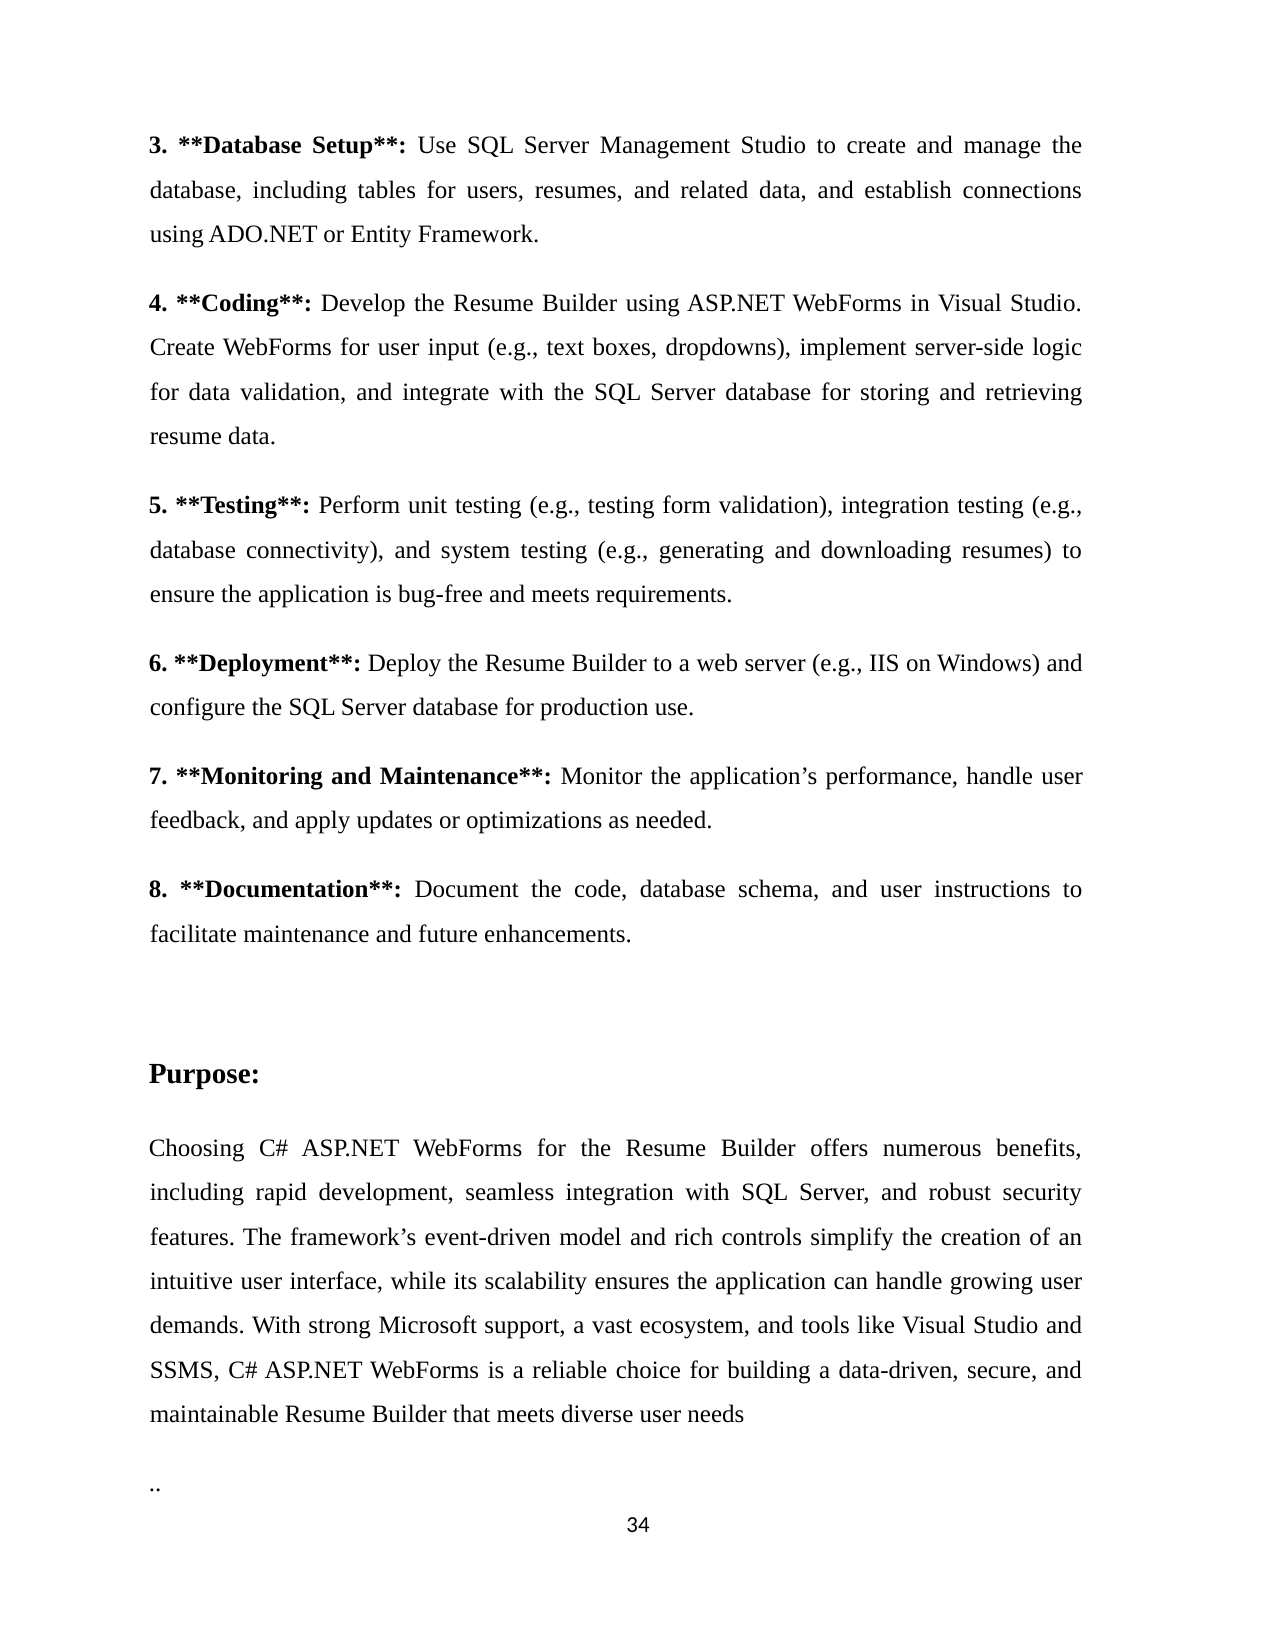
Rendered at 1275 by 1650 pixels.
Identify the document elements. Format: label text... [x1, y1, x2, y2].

text .. [148, 1468, 1083, 1497]
text 5. **Testing**: Perform unit testing (e.g., testing form validation), integration testing (e.g., database connectivity), and system testing (e.g., generating and downloading resumes) to ensure the application is bug-free and meets requirements. [148, 490, 1083, 608]
text Choosing C# ASP.NET WebForms for the Resume Builder offers numerous benefits, including rapid development, seamless integration with SQL Server, and robust security features. The framework’s event-driven model and rich controls simplify the creation of an intuitive user interface, while its scalability ensures the application can handle growing user demands. With strong Microsoft support, a vast ecosystem, and tools like Visual Studio and SSMS, C# ASP.NET WebForms is a reliable choice for building a data-driven, secure, and maintainable Resume Builder that meets diverse user needs [148, 1133, 1083, 1428]
text 6. **Deployment**: Deploy the Resume Builder to a web server (e.g., IIS on Windows) and configure the SQL Server database for production use. [148, 648, 1083, 721]
text 3. **Database Setup**: Use SQL Server Management Studio to create and manage the database, including tables for users, resumes, and related data, and establish connections using ADO.NET or Entity Framework. [148, 130, 1083, 248]
text 8. **Documentation**: Document the code, database schema, and user instructions to facilitate maintenance and future enhancements. [148, 874, 1083, 948]
text 7. **Monitoring and Maintenance**: Monitor the application’s performance, handle user feedback, and apply updates or optimizations as needed. [148, 761, 1083, 834]
text Purpose: [148, 1056, 1083, 1090]
text 4. **Coding**: Develop the Resume Builder using ASP.NET WebForms in Visual Studio. Create WebForms for user input (e.g., text boxes, dropdowns), implement server-side logic for data validation, and integrate with the SQL Server database for storing and retrieving resume data. [148, 288, 1083, 450]
